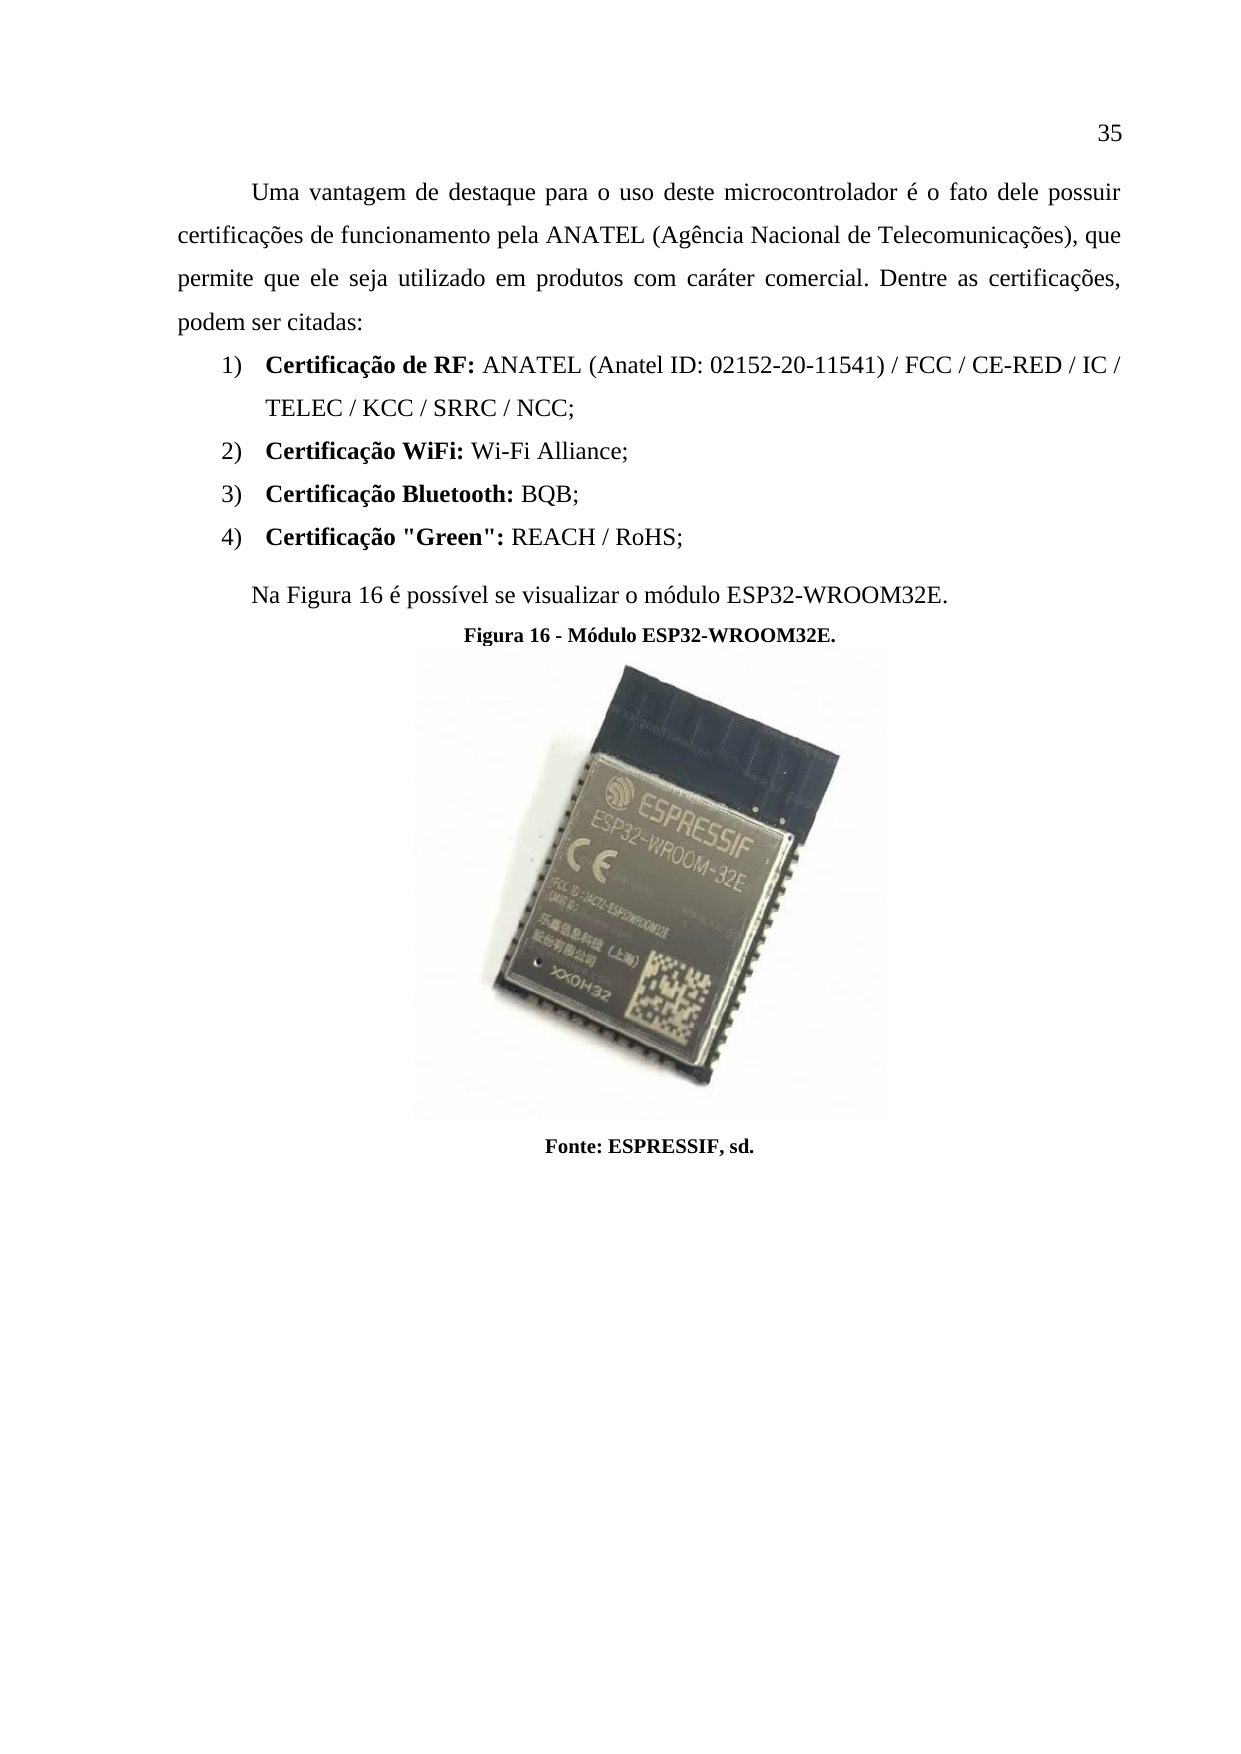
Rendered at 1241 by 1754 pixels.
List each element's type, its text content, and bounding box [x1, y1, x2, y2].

list Certificação "Green": REACH / RoHS; [221, 522, 1122, 551]
list Fonte: ESPRESSIF, sd. [177, 1134, 1122, 1158]
picture [413, 646, 886, 1120]
text Uma vantagem de destaque para o uso deste microcontrolador é o fato dele possuir certificações de funcionamento pela ANATEL (Agência Nacional de Telecomunicações), que permite que ele seja utilizado em produtos com caráter comercial. Dentre as certificações, podem ser citadas: [177, 177, 1122, 335]
list Figura 16 - Módulo ESP32-WROOM32E. [177, 623, 1122, 647]
list Certificação Bluetooth: BQB; [221, 479, 1122, 508]
list Certificação de RF: ANATEL (Anatel ID: 02152-20-11541) / FCC / CE-RED / IC / TELEC / KCC / SRRC / NCC; [221, 350, 1122, 422]
list Certificação WiFi: Wi-Fi Alliance; [221, 436, 1122, 465]
list Na Figura 16 é possível se visualizar o módulo ESP32-WROOM32E. [177, 580, 1122, 608]
